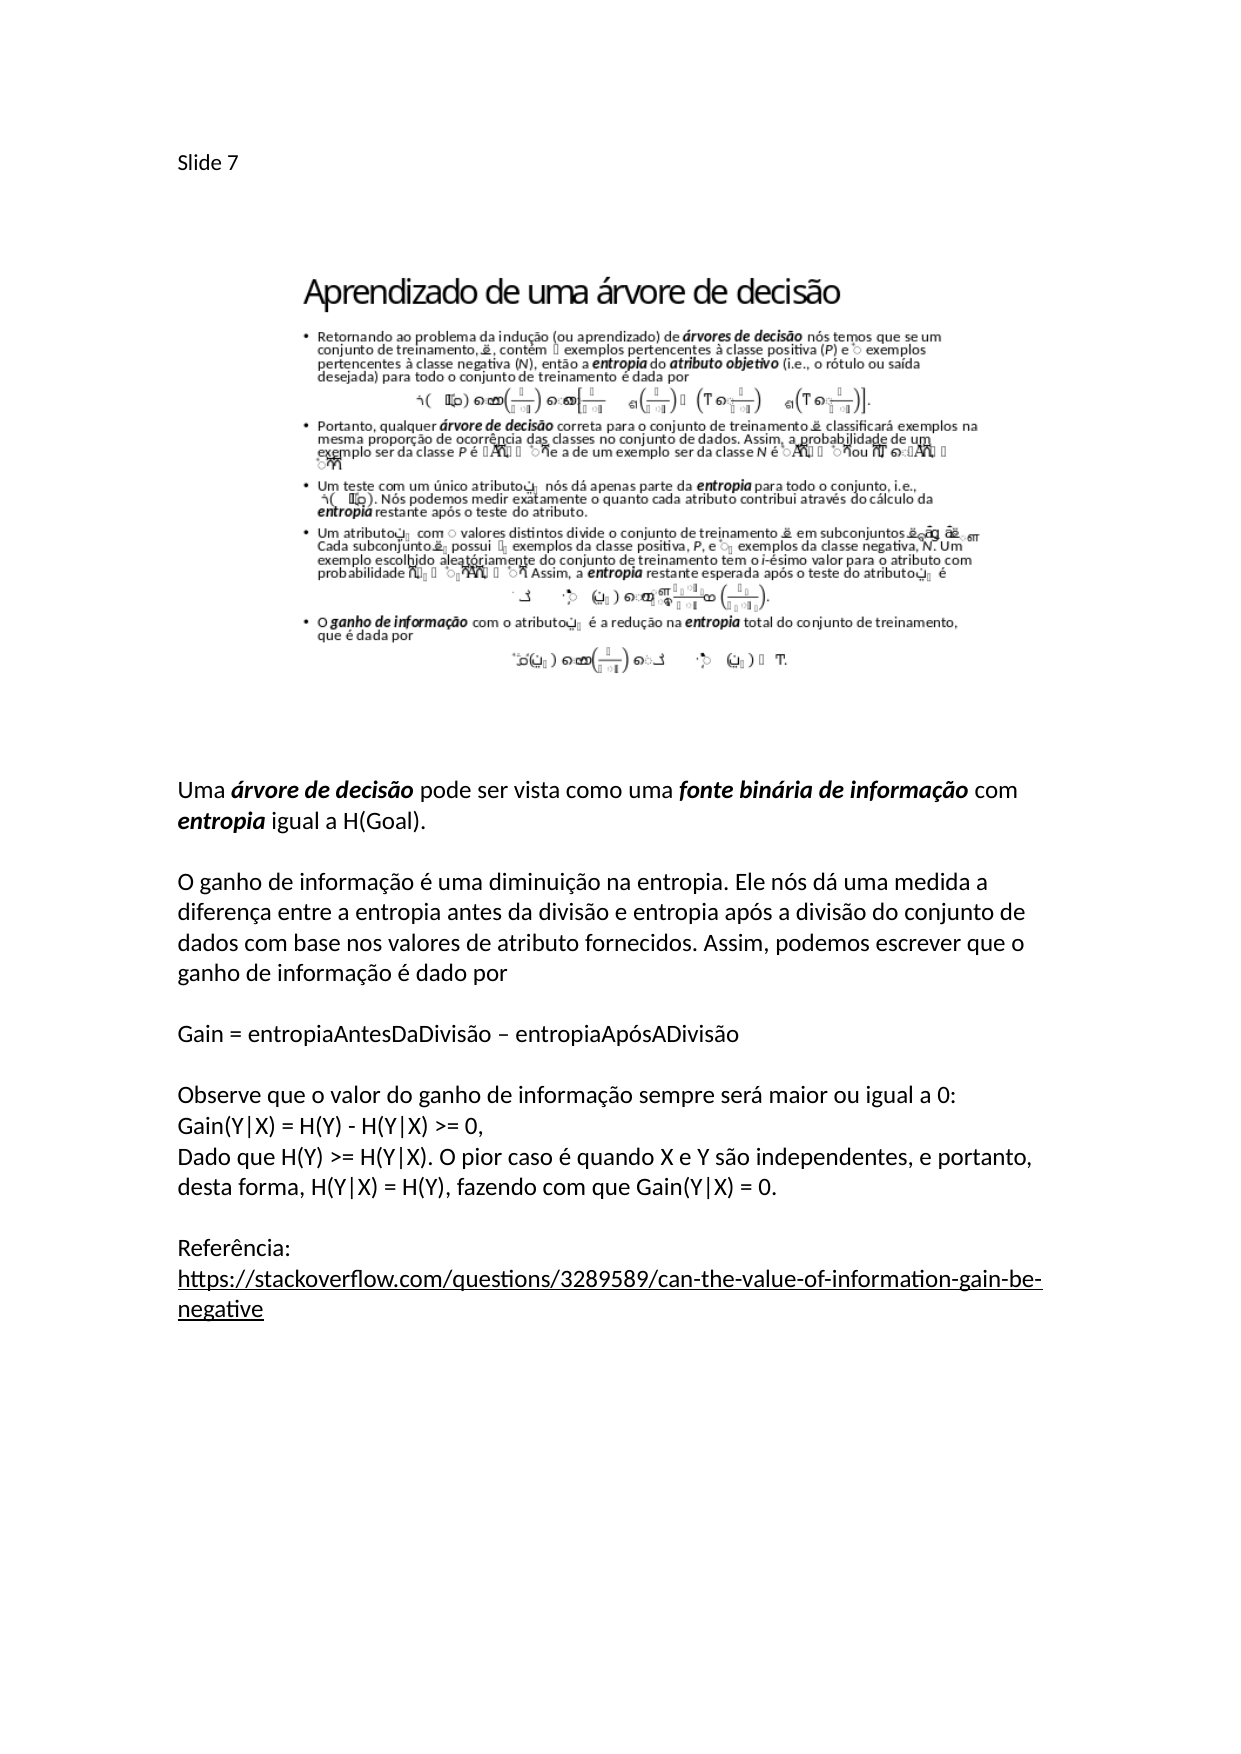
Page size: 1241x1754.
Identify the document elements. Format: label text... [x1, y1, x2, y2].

text Observe que o valor do ganho de informação sempre será maior ou igual a 0: [177, 1080, 1063, 1110]
text https://stackoverflow.com/questions/3289589/can-the-value-of-information-gain-be-negative [177, 1263, 1063, 1324]
text Gain = entropiaAntesDaDivisão – entropiaApósADivisão [177, 1019, 1063, 1049]
text Dado que H(Y) >= H(Y|X). O pior caso é quando X e Y são independentes, e portanto, desta forma, H(Y|X) = H(Y), fazendo com que Gain(Y|X) = 0. [177, 1141, 1063, 1202]
text Slide 7 [177, 148, 1063, 176]
text O ganho de informação é uma diminuição na entropia. Ele nós dá uma medida a diferença entre a entropia antes da divisão e entropia após a divisão do conjunto de dados com base nos valores de atributo fornecidos. Assim, podemos escrever que o ganho de informação é dado por [177, 866, 1063, 988]
text Uma árvore de decisão pode ser vista como uma fonte binária de informação com entropia igual a H(Goal). [177, 774, 1063, 836]
text Gain(Y|X) = H(Y) - H(Y|X) >= 0, [177, 1110, 1063, 1141]
text Referência: [177, 1232, 1063, 1263]
